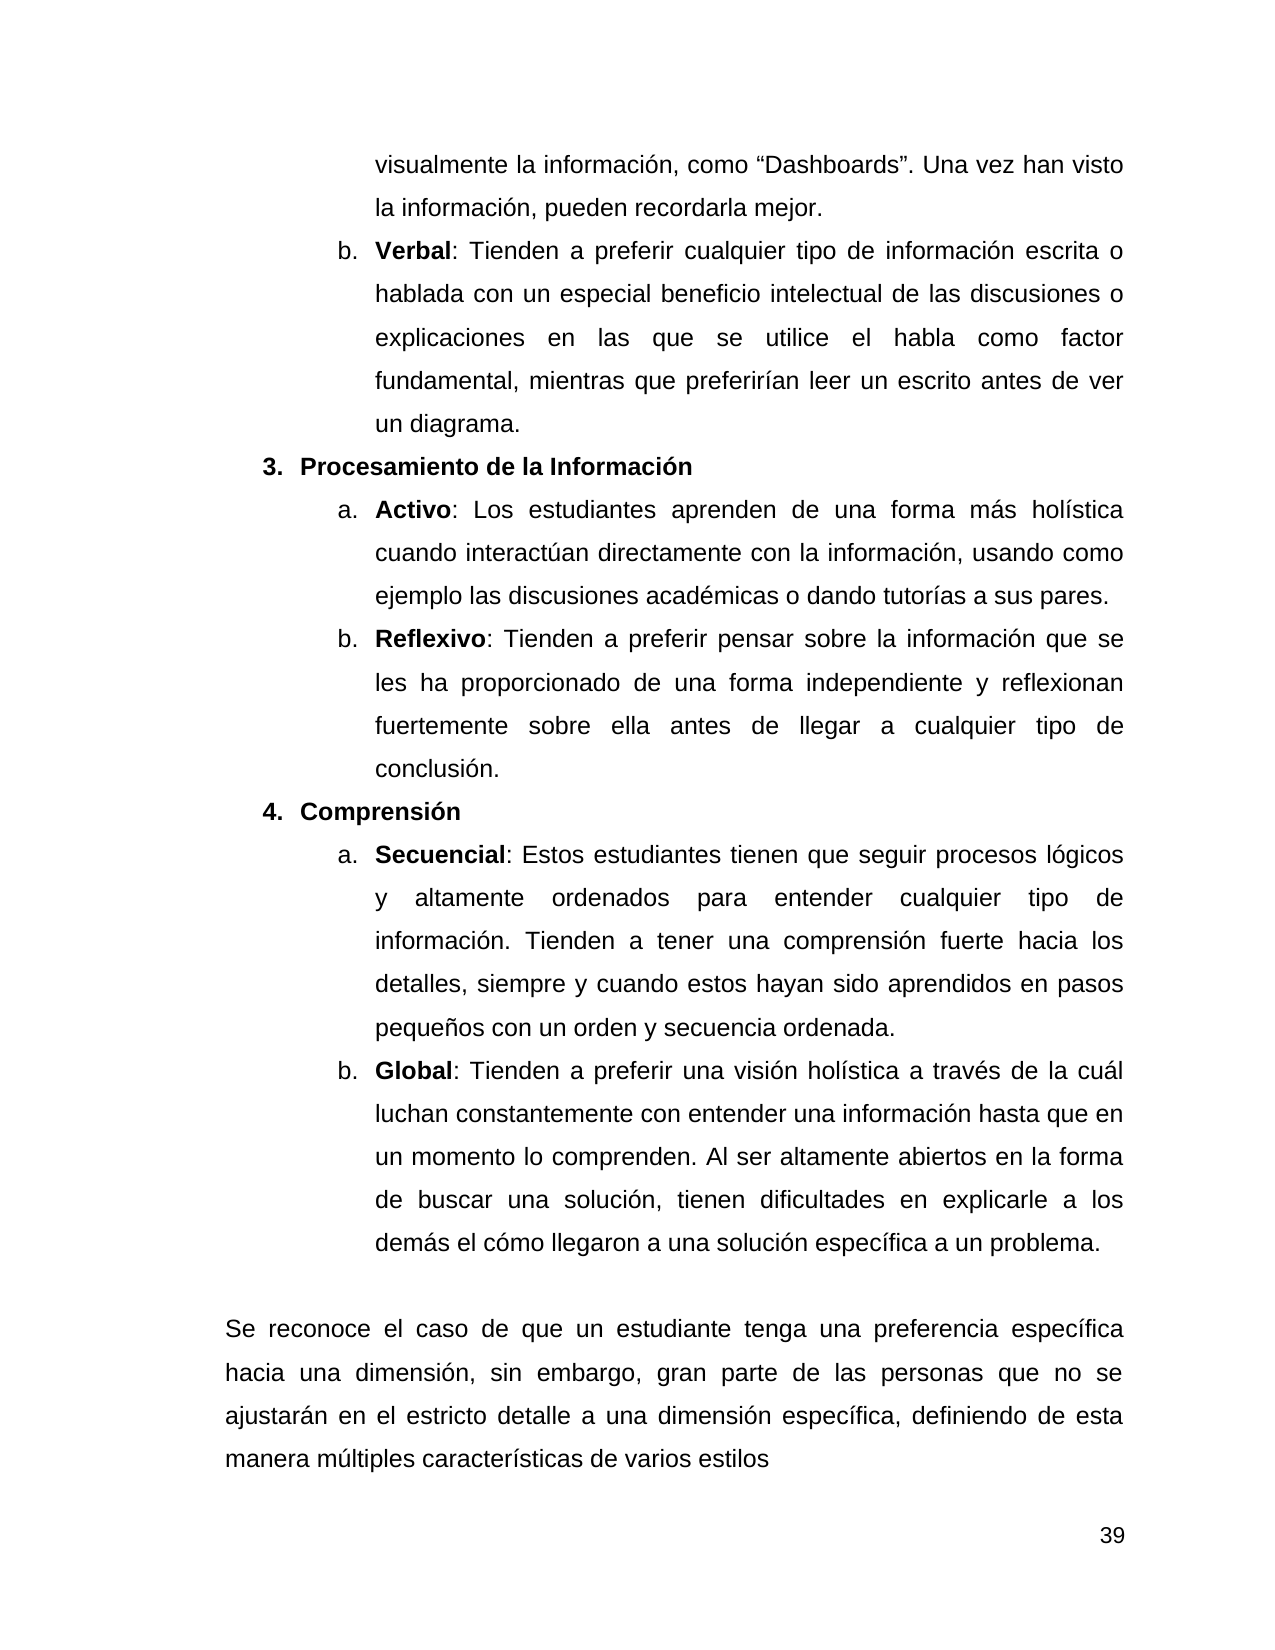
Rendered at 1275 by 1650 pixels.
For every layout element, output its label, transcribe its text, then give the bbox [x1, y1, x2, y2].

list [337, 150, 1125, 222]
list Reflexivo: Tienden a preferir pensar sobre la información que se les ha proporcionado de una forma independiente y reflexionan fuertemente sobre ella antes de llegar a cualquier tipo de conclusión. [337, 624, 1125, 782]
list Secuencial: Estos estudiantes tienen que seguir procesos lógicos y altamente ordenados para entender cualquier tipo de información. Tienden a tener una comprensión fuerte hacia los detalles, siempre y cuando estos hayan sido aprendidos en pasos pequeños con un orden y secuencia ordenada. [337, 840, 1125, 1041]
list Activo: Los estudiantes aprenden de una forma más holística cuando interactúan directamente con la información, usando como ejemplo las discusiones académicas o dando tutorías a sus pares. [337, 495, 1125, 610]
text Se reconoce el caso de que un estudiante tenga una preferencia específica hacia una dimensión, sin embargo, gran parte de las personas que no se ajustarán en el estricto detalle a una dimensión específica, definiendo de esta manera múltiples características de varios estilos [225, 1314, 1125, 1472]
list Global: Tienden a preferir una visión holística a través de la cuál luchan constantemente con entender una información hasta que en un momento lo comprenden. Al ser altamente abiertos en la forma de buscar una solución, tienen dificultades en explicarle a los demás el cómo llegaron a una solución específica a un problema. [337, 1056, 1125, 1257]
list Verbal: Tienden a preferir cualquier tipo de información escrita o hablada con un especial beneficio intelectual de las discusiones o explicaciones en las que se utilice el habla como factor fundamental, mientras que preferirían leer un escrito antes de ver un diagrama. [337, 236, 1125, 437]
list Comprensión [262, 797, 1125, 826]
list Procesamiento de la Información [262, 452, 1125, 481]
